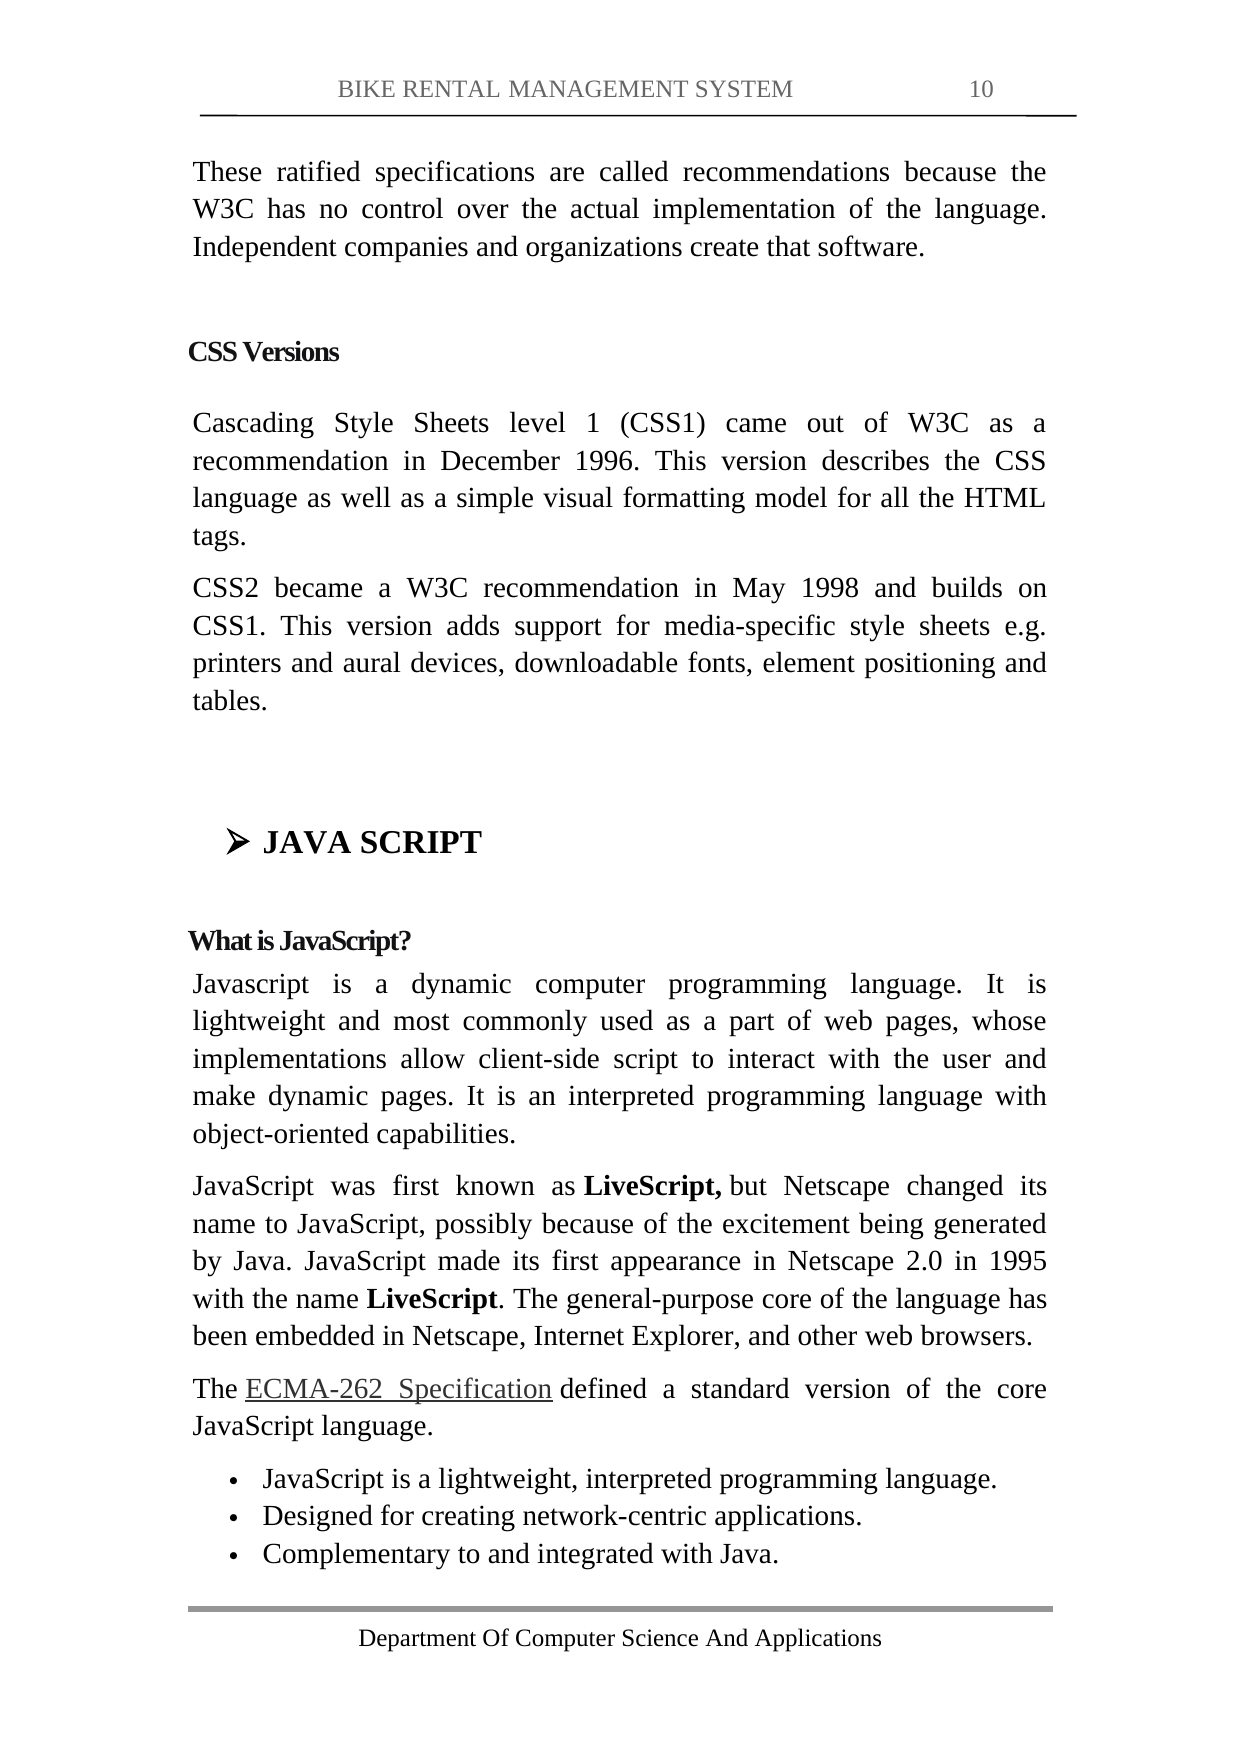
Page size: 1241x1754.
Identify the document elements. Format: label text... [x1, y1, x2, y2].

subtitle What is JavaScript? [187, 919, 1048, 957]
subtitle CSS Versions [187, 330, 1048, 367]
list Designed for creating network-centric applications. [230, 1494, 1048, 1532]
text Javascript is a dynamic computer programming language. It is lightweight and most commonly used as a part of web pages, whose implementations allow client-side script to interact with the user and make dynamic pages. It is an interpreted programming language with object-oriented capabilities. [192, 962, 1048, 1149]
text Cascading Style Sheets level 1 (CSS1) came out of W3C as a recommendation in December 1996. This version describes the CSS language as well as a simple visual formatting model for all the HTML tags. [192, 401, 1048, 551]
text CSS2 became a W3C recommendation in May 1998 and builds on CSS1. This version adds support for media-specific style sheets e.g. printers and aural devices, downloadable fonts, element positioning and tables. [192, 566, 1048, 716]
list JavaScript is a lightweight, interpreted programming language. [230, 1457, 1048, 1494]
list Complementary to and integrated with Java. [230, 1532, 1048, 1569]
list JAVA SCRIPT [225, 822, 1053, 860]
text The ECMA-262 Specification defined a standard version of the core JavaScript language. [192, 1367, 1048, 1442]
text JavaScript was first known as LiveScript, but Netscape changed its name to JavaScript, possibly because of the excitement being generated by Java. JavaScript made its first appearance in Netscape 2.0 in 1995 with the name LiveScript. The general-purpose core of the language has been embedded in Netscape, Internet Explorer, and other web browsers. [192, 1164, 1048, 1352]
text These ratified specifications are called recommendations because the W3C has no control over the actual implementation of the language. Independent companies and organizations create that software. [192, 150, 1048, 262]
